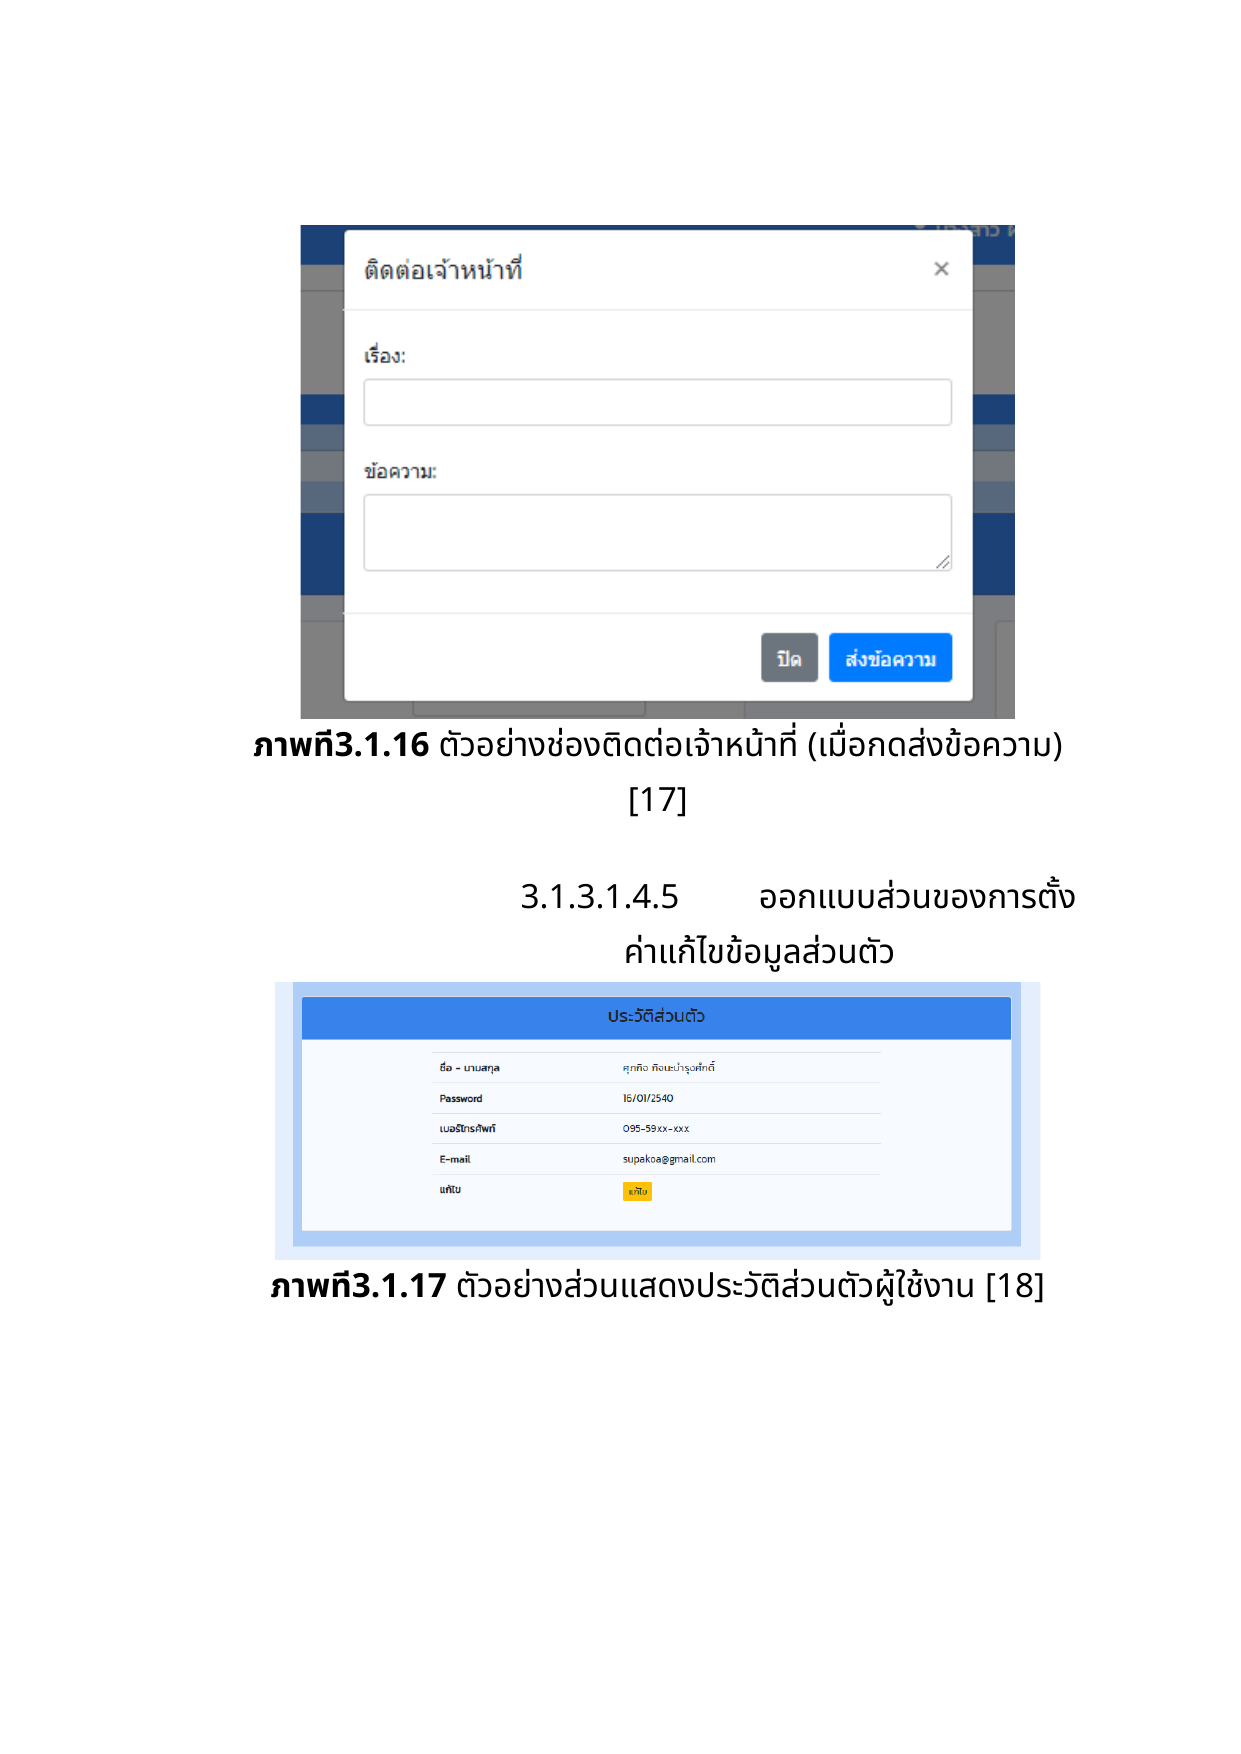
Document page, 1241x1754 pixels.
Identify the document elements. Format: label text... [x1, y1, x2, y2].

picture [274, 982, 1041, 1260]
picture [300, 225, 1015, 719]
list ออกแบบส่วนของการตั้งค่าแก้ไขข้อมูลส่วนตัว [520, 873, 1090, 978]
text ภาพที3.1.17 ตัวอย่างส่วนแสดงประวัติส่วนตัวผู้ใช้งาน [18] [225, 1262, 1090, 1312]
text ภาพที3.1.16 ตัวอย่างช่องติดต่อเจ้าหน้าที่ (เมื่อกดส่งข้อความ) [17] [225, 721, 1090, 821]
